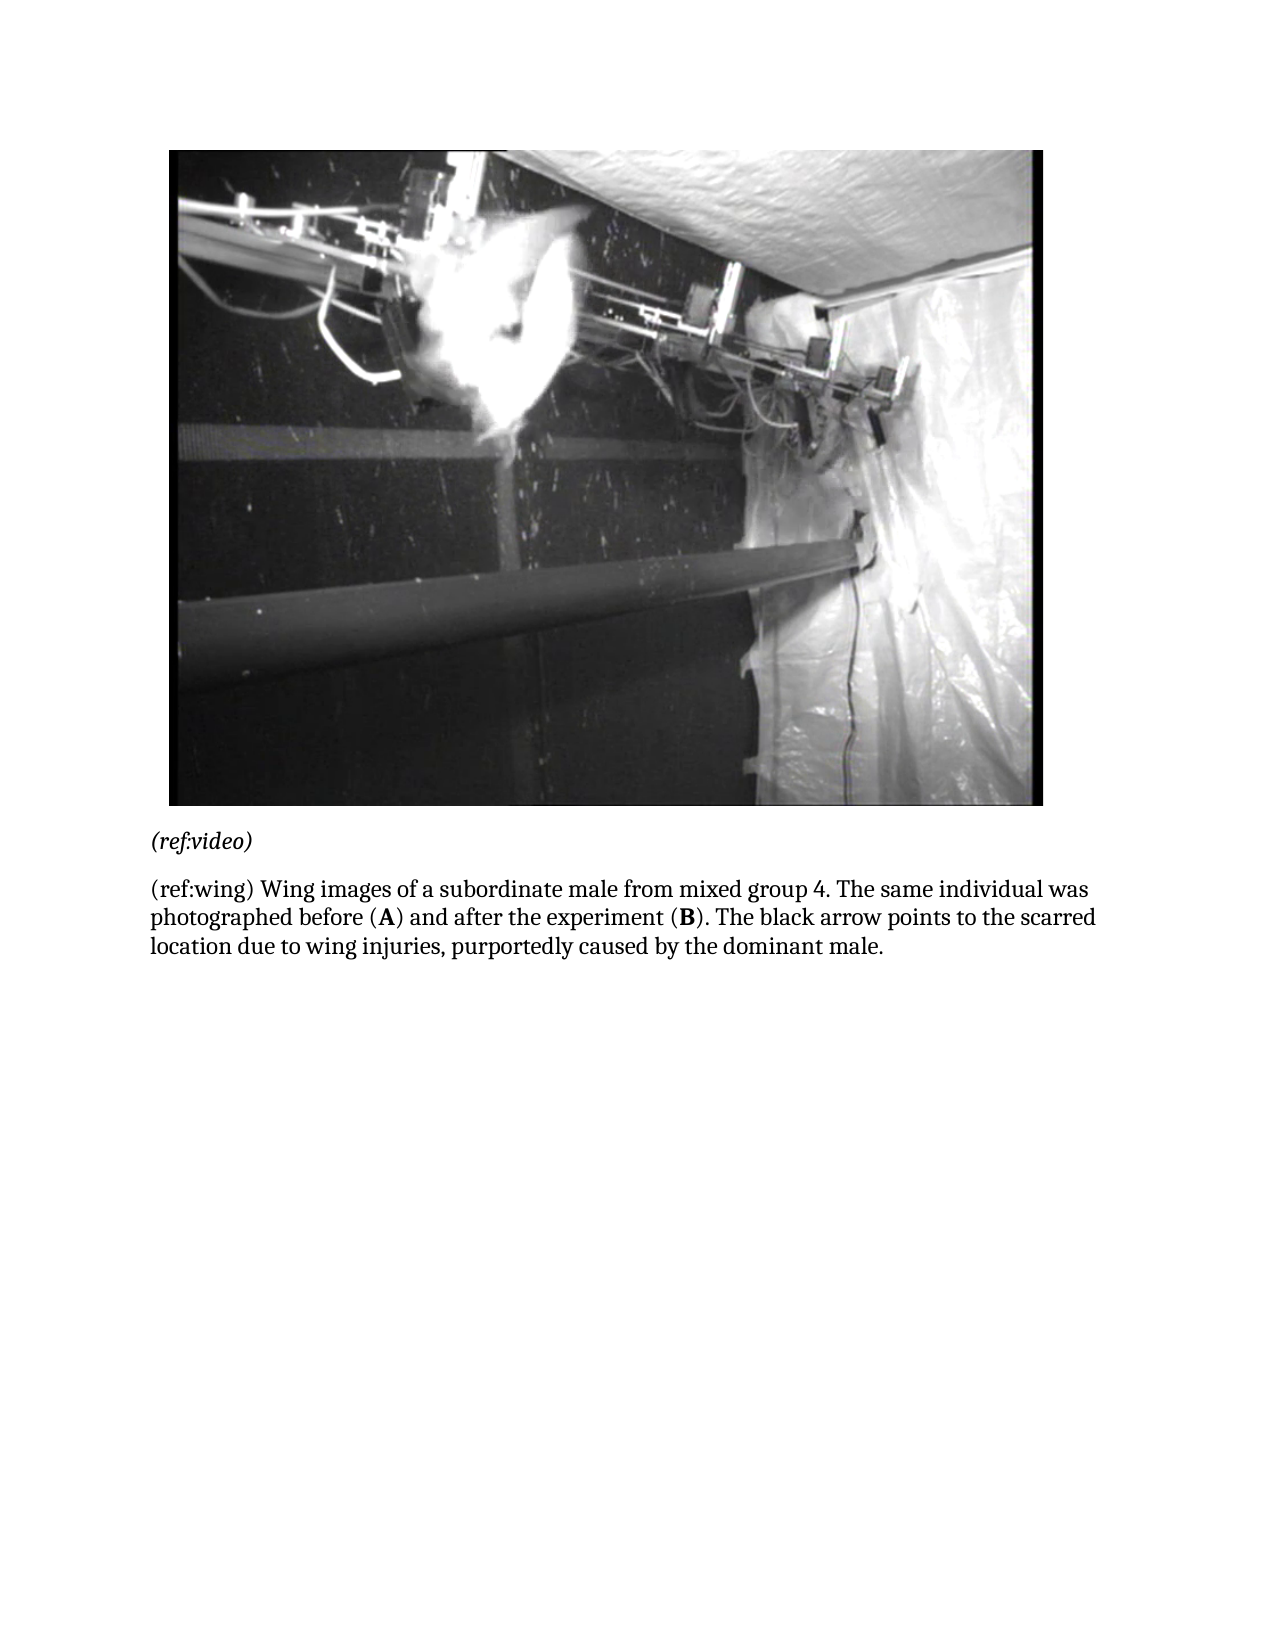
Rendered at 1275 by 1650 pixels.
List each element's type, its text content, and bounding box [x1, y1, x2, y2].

text (ref:wing) Wing images of a subordinate male from mixed group 4. The same individual was photographed before (A) and after the experiment (B). The black arrow points to the scarred location due to wing injuries, purportedly caused by the dominant male. [150, 874, 1125, 961]
text (ref:video) [150, 827, 1125, 856]
